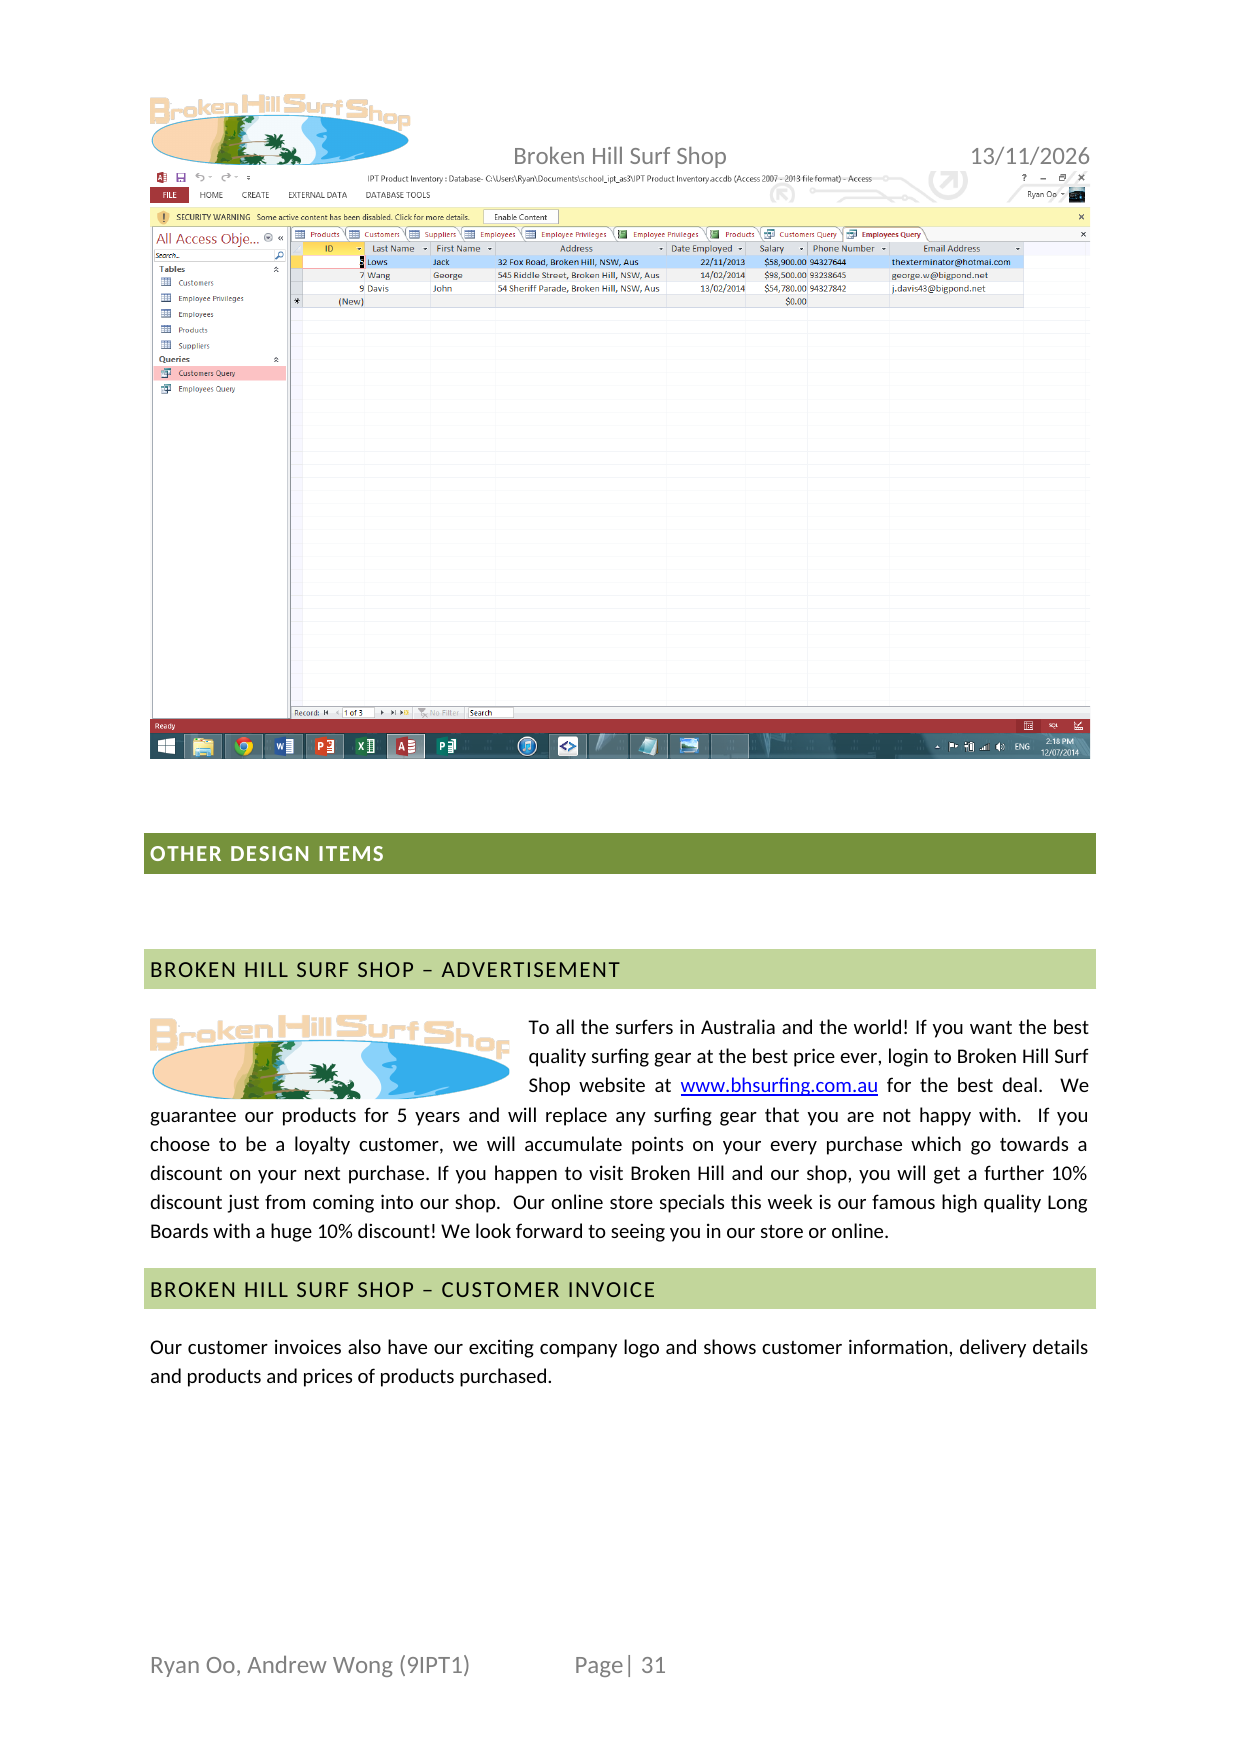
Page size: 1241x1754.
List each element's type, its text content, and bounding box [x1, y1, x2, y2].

subtitle Other Design Items [150, 840, 1090, 867]
text Our customer invoices also have our exciting company logo and shows customer information, delivery details and products and prices of products purchased. [150, 1334, 1090, 1388]
subtitle Broken Hill Surf Shop – Advertisement [150, 955, 1090, 983]
picture [150, 1014, 509, 1099]
text To all the surfers in Australia and the world! If you want the best quality surfing gear at the best price ever, login to Broken Hill Surf Shop website at www.bhsurfing.com.au for the best deal. We guarantee our products for 5 years and will replace any surfing gear that you are not happy with. If you choose to be a loyalty customer, we will accumulate points on your every purchase which go towards a discount on your next purchase. If you happen to visit Broken Hill and our shop, you will get a further 10% discount just from coming into our shop. Our online store specials this week is our famous high quality Long Boards with a huge 10% discount! We look forward to seeing you in our store or online. [150, 1014, 1090, 1244]
picture [150, 171, 1091, 759]
subtitle Broken Hill Surf Shop – Customer Invoice [150, 1275, 1090, 1303]
